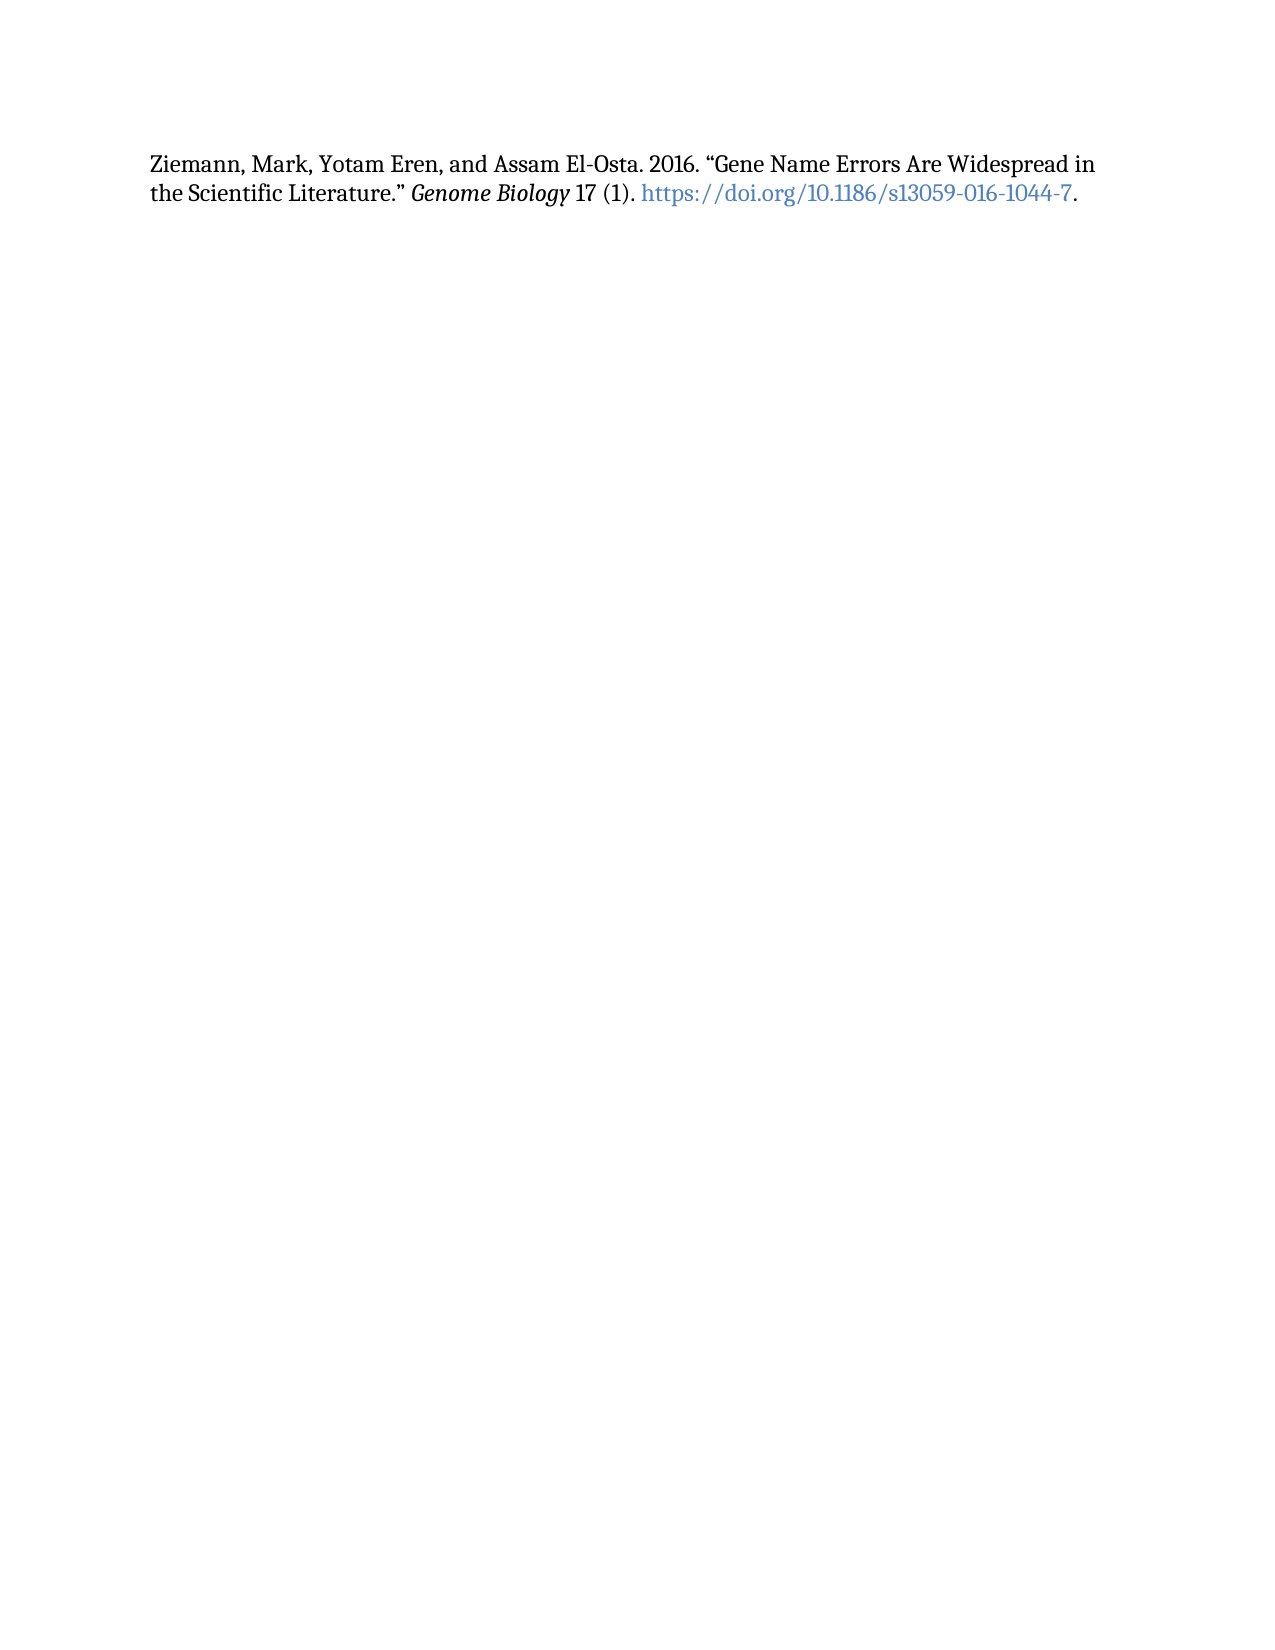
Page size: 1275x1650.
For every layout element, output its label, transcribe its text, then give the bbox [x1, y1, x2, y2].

text Ziemann, Mark, Yotam Eren, and Assam El-Osta. 2016. “Gene Name Errors Are Widespread in the Scientific Literature.” Genome Biology 17 (1). https://doi.org/10.1186/s13059-016-1044-7. [150, 150, 1125, 207]
